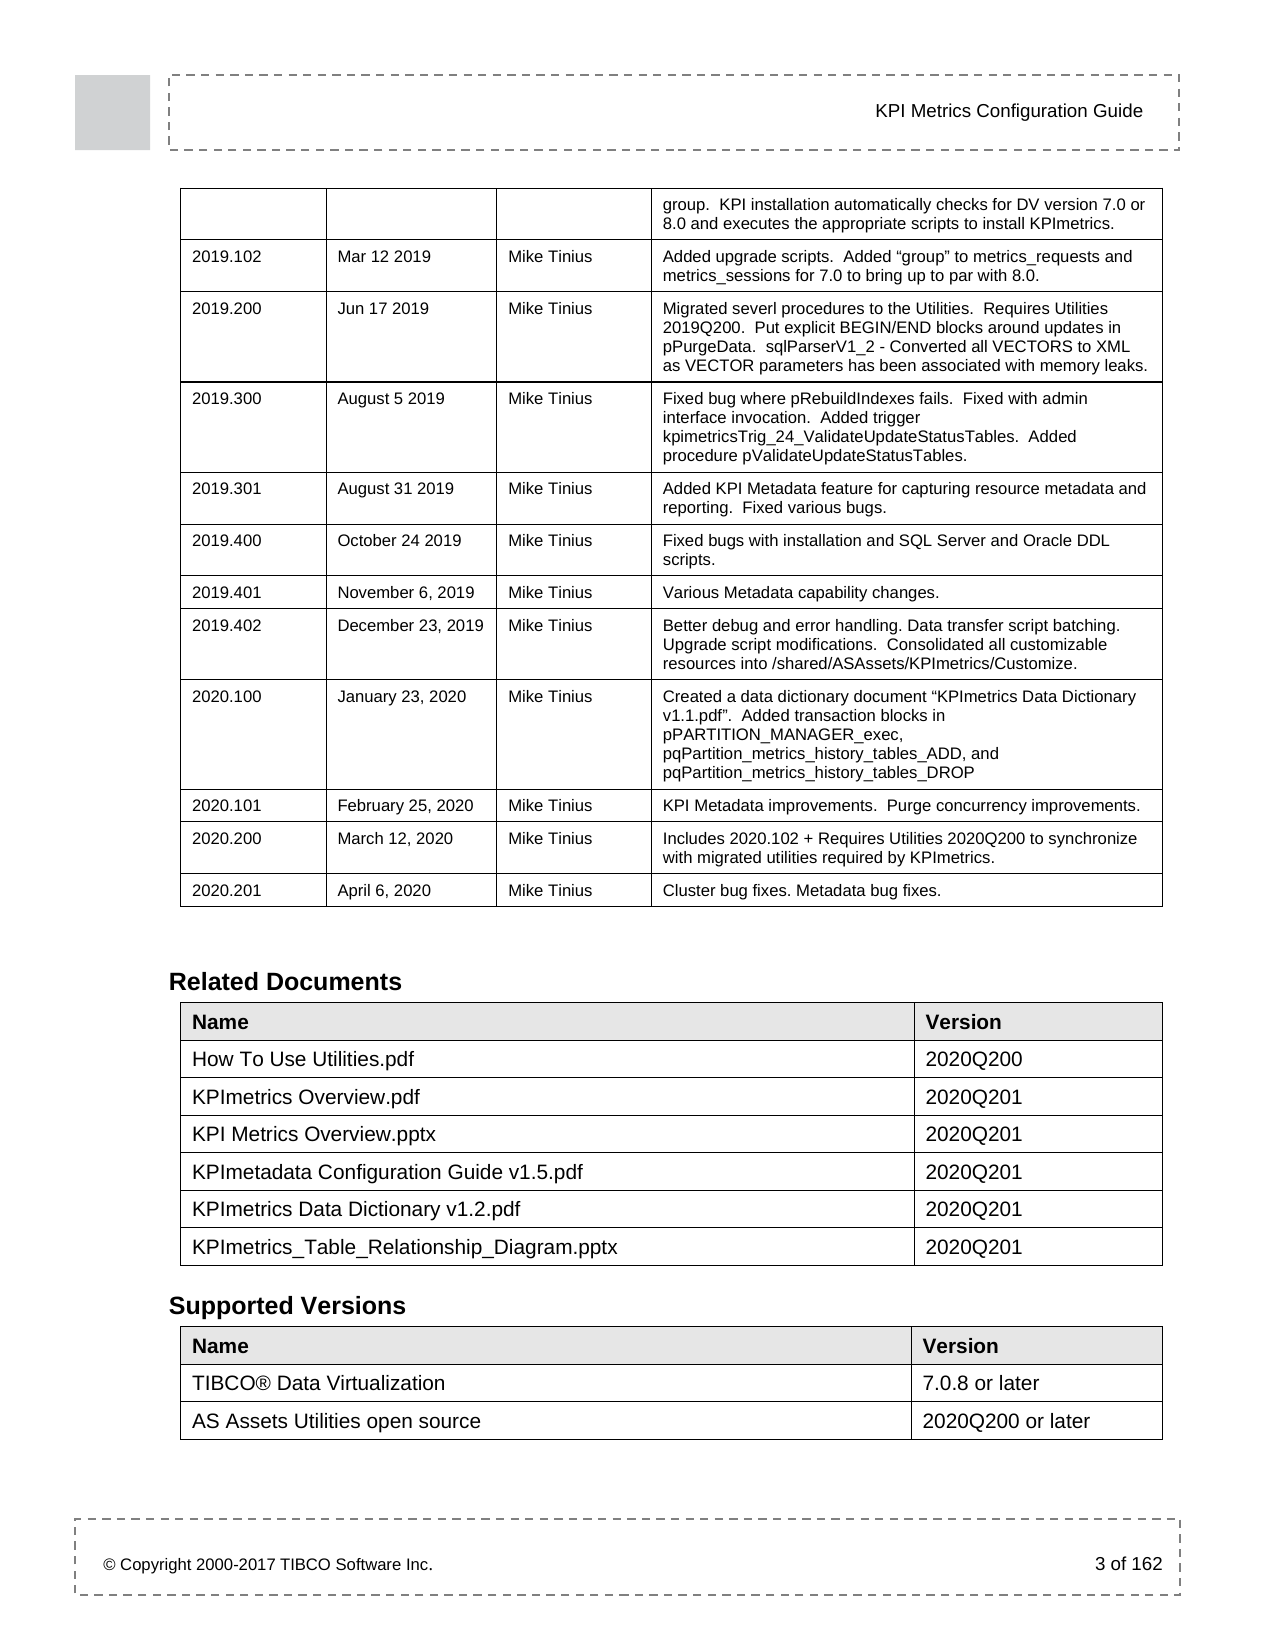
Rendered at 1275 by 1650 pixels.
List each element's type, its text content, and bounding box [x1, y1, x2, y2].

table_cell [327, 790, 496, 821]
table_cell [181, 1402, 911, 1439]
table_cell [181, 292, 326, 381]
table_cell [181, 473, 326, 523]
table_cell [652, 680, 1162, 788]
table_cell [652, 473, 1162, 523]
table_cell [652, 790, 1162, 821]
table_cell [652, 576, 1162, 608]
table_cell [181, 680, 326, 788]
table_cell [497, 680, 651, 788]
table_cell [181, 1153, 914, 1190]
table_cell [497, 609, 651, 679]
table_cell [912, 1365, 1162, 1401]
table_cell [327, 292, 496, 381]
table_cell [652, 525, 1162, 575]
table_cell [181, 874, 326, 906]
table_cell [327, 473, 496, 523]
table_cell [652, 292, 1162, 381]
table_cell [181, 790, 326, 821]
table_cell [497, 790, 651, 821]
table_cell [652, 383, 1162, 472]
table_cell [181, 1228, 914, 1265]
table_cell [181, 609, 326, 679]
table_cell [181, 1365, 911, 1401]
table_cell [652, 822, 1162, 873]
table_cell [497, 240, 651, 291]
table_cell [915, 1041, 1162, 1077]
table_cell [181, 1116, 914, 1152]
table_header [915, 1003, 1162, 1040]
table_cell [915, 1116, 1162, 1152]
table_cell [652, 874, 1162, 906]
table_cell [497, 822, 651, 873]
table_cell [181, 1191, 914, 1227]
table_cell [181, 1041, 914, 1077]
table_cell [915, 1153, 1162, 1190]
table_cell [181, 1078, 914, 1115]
title Supported Versions [169, 1291, 1162, 1320]
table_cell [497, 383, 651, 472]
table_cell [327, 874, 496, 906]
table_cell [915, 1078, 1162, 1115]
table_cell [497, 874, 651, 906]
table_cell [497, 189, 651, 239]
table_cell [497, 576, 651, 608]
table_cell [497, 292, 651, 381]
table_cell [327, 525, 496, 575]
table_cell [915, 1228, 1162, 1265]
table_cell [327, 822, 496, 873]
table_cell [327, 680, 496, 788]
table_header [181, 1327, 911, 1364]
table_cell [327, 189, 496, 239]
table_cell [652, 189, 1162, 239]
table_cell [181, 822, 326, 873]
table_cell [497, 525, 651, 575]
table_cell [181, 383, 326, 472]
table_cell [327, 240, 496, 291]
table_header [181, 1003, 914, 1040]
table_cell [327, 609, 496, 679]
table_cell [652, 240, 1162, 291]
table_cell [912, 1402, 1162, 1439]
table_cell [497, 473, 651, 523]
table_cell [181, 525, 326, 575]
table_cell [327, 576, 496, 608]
title Related Documents [169, 967, 1162, 996]
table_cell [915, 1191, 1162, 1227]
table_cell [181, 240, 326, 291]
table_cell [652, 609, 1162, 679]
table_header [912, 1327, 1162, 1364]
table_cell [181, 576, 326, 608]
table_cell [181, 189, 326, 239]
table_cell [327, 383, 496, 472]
